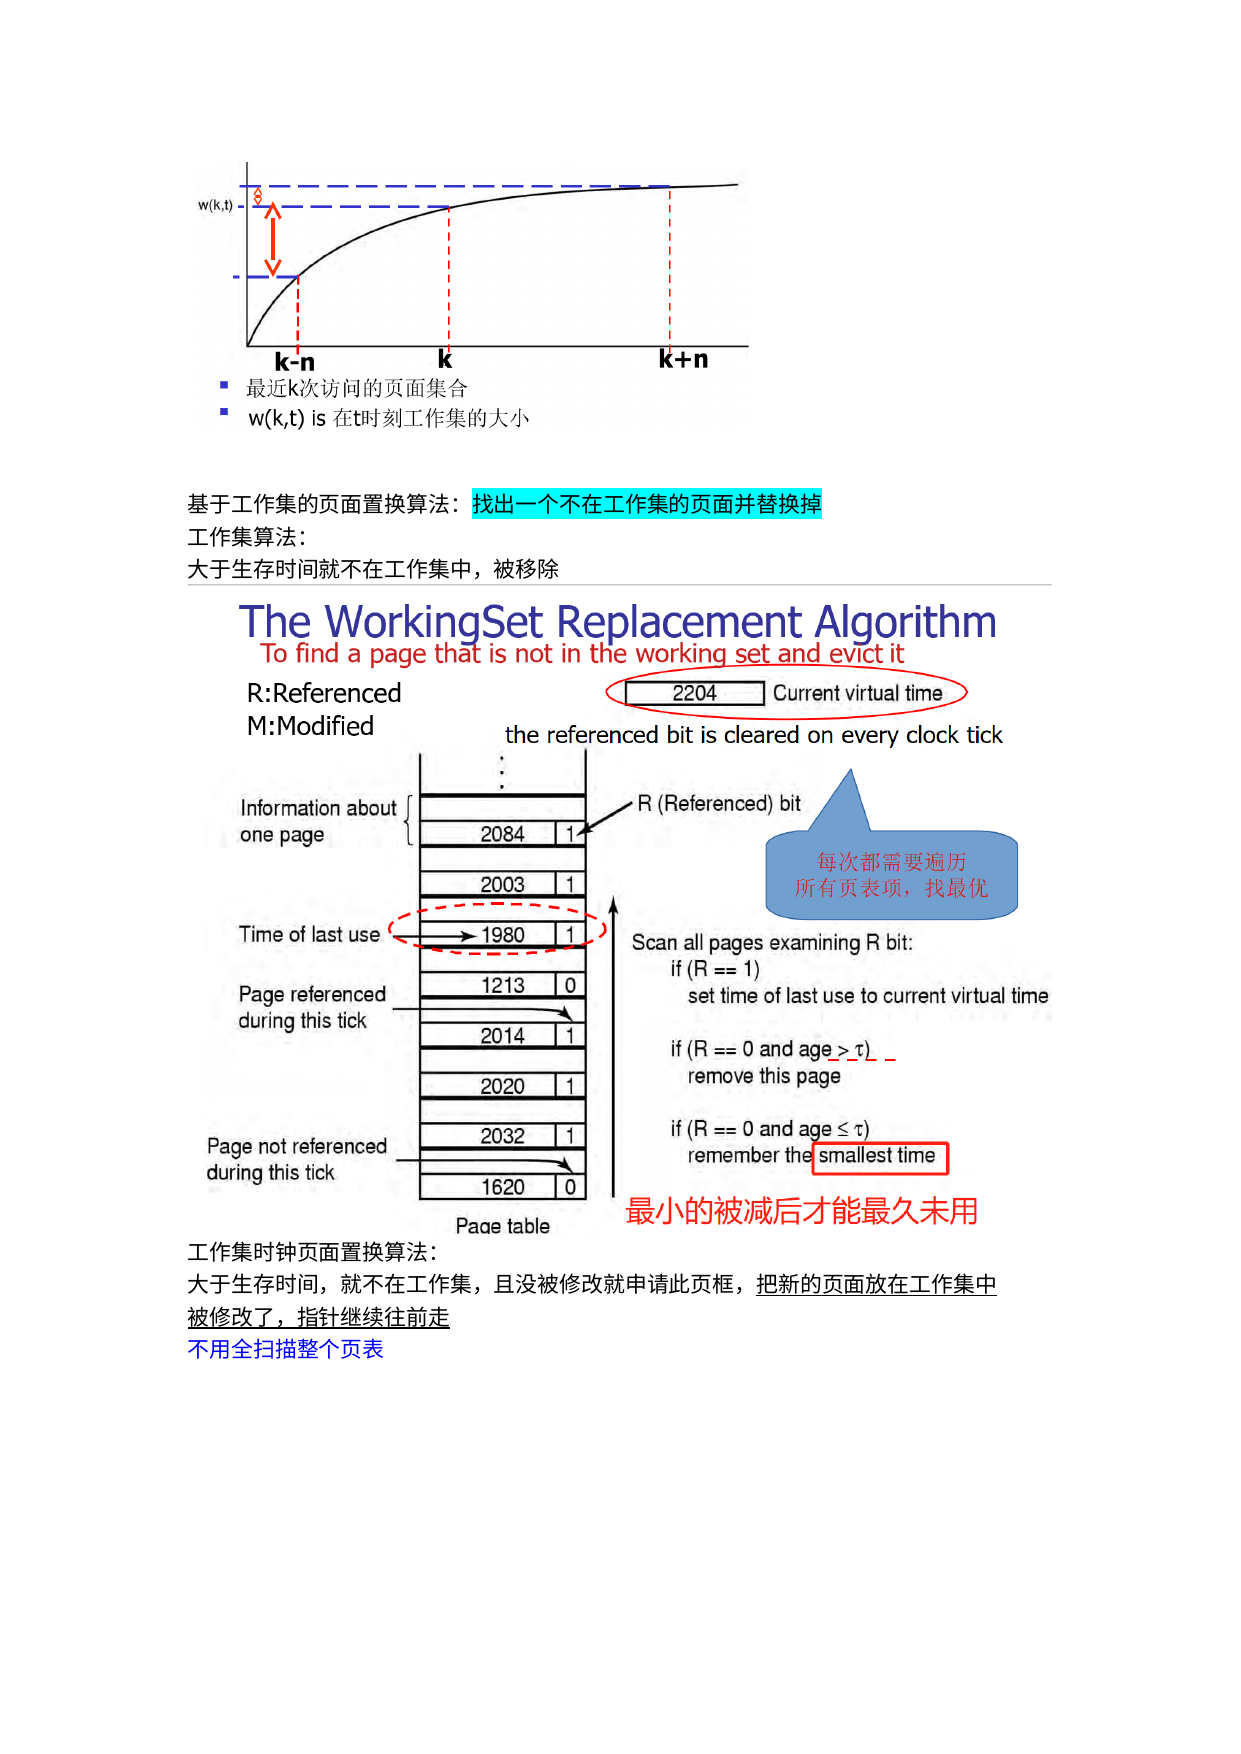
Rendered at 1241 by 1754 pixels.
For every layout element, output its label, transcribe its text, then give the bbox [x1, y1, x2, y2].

text 大于生存时间就不在工作集中，被移除 [187, 552, 1053, 584]
text 被修改了，指针继续往前走 [187, 1299, 1053, 1332]
text 大于生存时间，就不在工作集，且没被修改就申请此页框，把新的页面放在工作集中 [187, 1267, 1053, 1299]
text 工作集时钟页面置换算法： [187, 1234, 1053, 1267]
text 不用全扫描整个页表 [187, 1332, 1053, 1364]
text 工作集算法： [187, 519, 1053, 552]
picture [187, 584, 1052, 1234]
text 基于工作集的页面置换算法：找出一个不在工作集的页面并替换掉 [187, 487, 1053, 519]
picture [187, 162, 749, 433]
